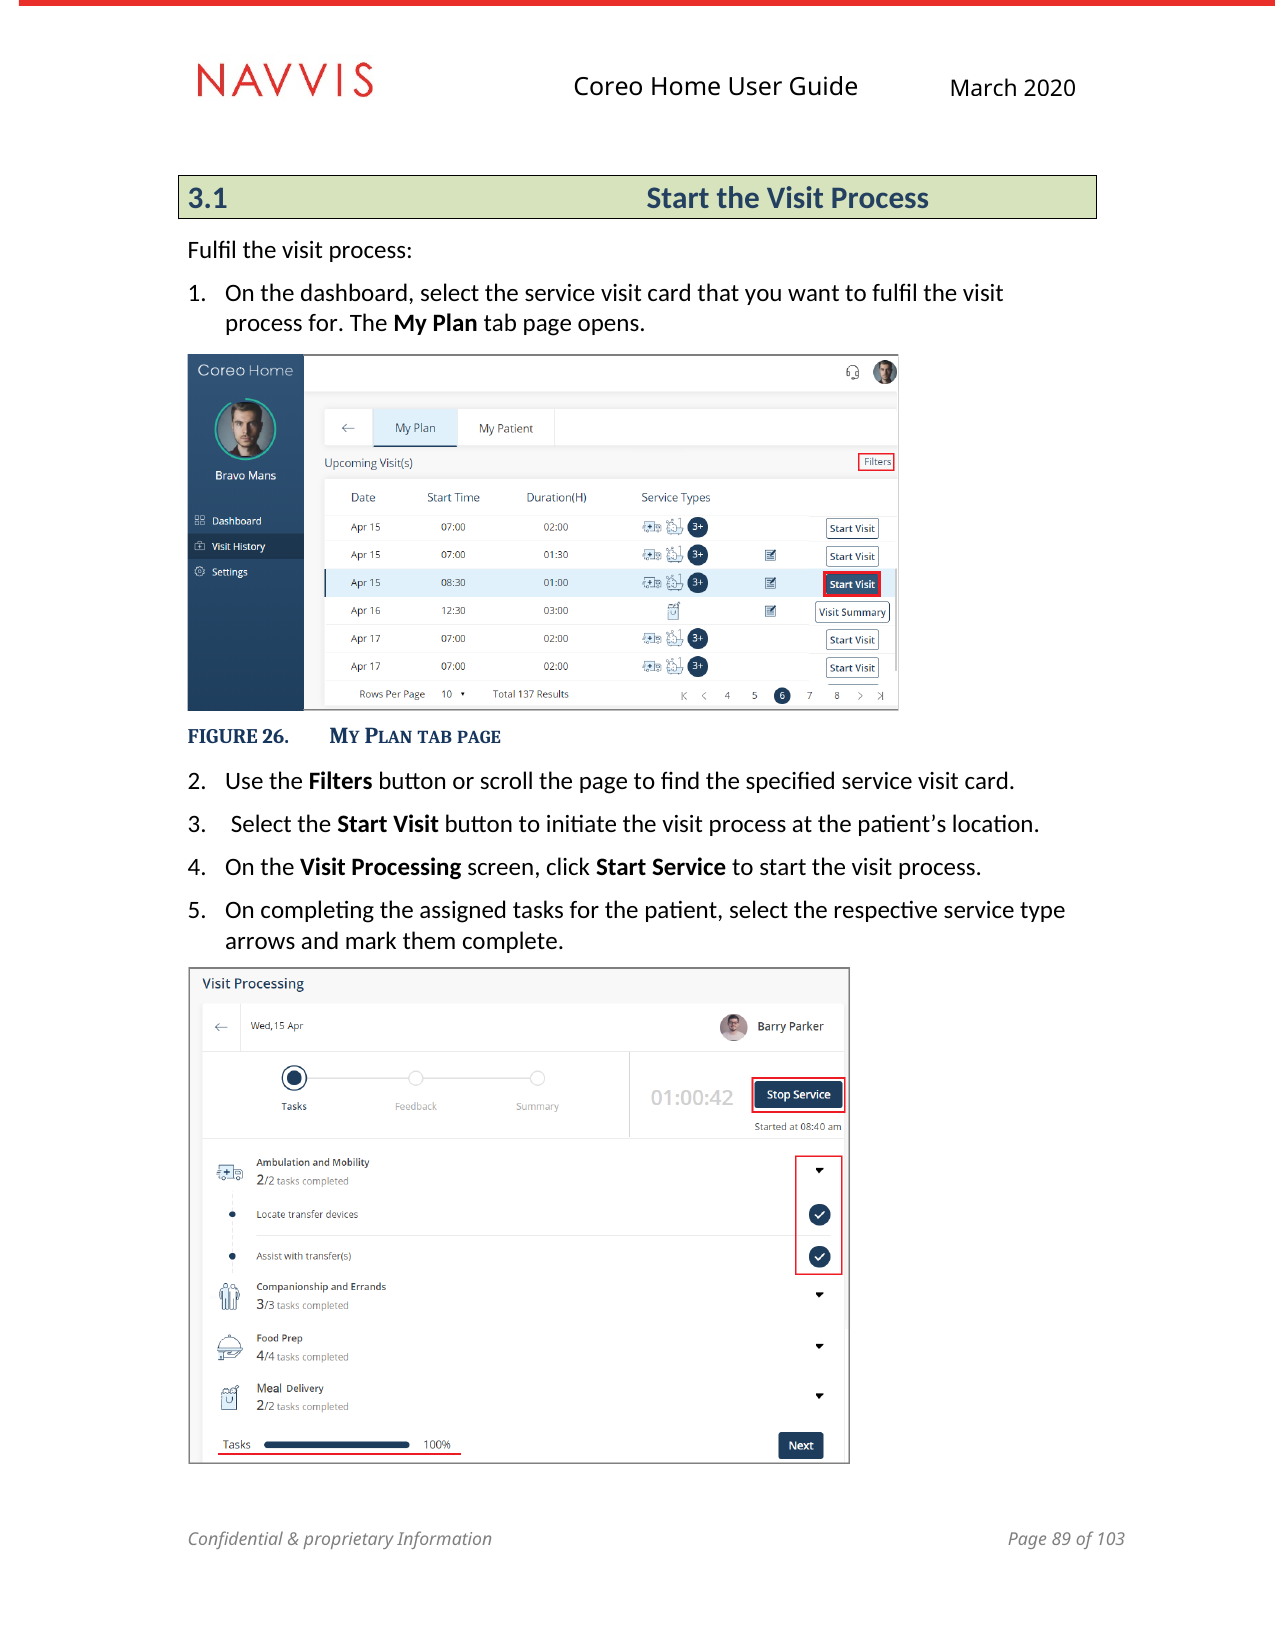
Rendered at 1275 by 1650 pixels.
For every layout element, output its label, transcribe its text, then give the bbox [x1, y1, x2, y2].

list On completing the assigned tasks for the patient, select the respective service type arrows and mark them complete. [187, 894, 1087, 955]
list On the Visit Processing screen, click Start Service to start the visit process. [187, 851, 1087, 882]
picture [187, 55, 383, 104]
text My Plan tab page [187, 723, 1087, 749]
picture [187, 967, 851, 1464]
list On the dashboard, select the service visit card that you want to fulfil the visit process for. The My Plan tab page opens. [187, 277, 1087, 338]
list Select the Start Visit button to initiate the visit process at the patient’s location. [187, 808, 1087, 839]
subtitle Start the Visit Process [179, 176, 1096, 218]
list Fulfil the visit process: [187, 234, 1087, 264]
list Use the Filters button or scroll the page to find the specified service visit card. [187, 765, 1087, 796]
picture [187, 354, 899, 711]
